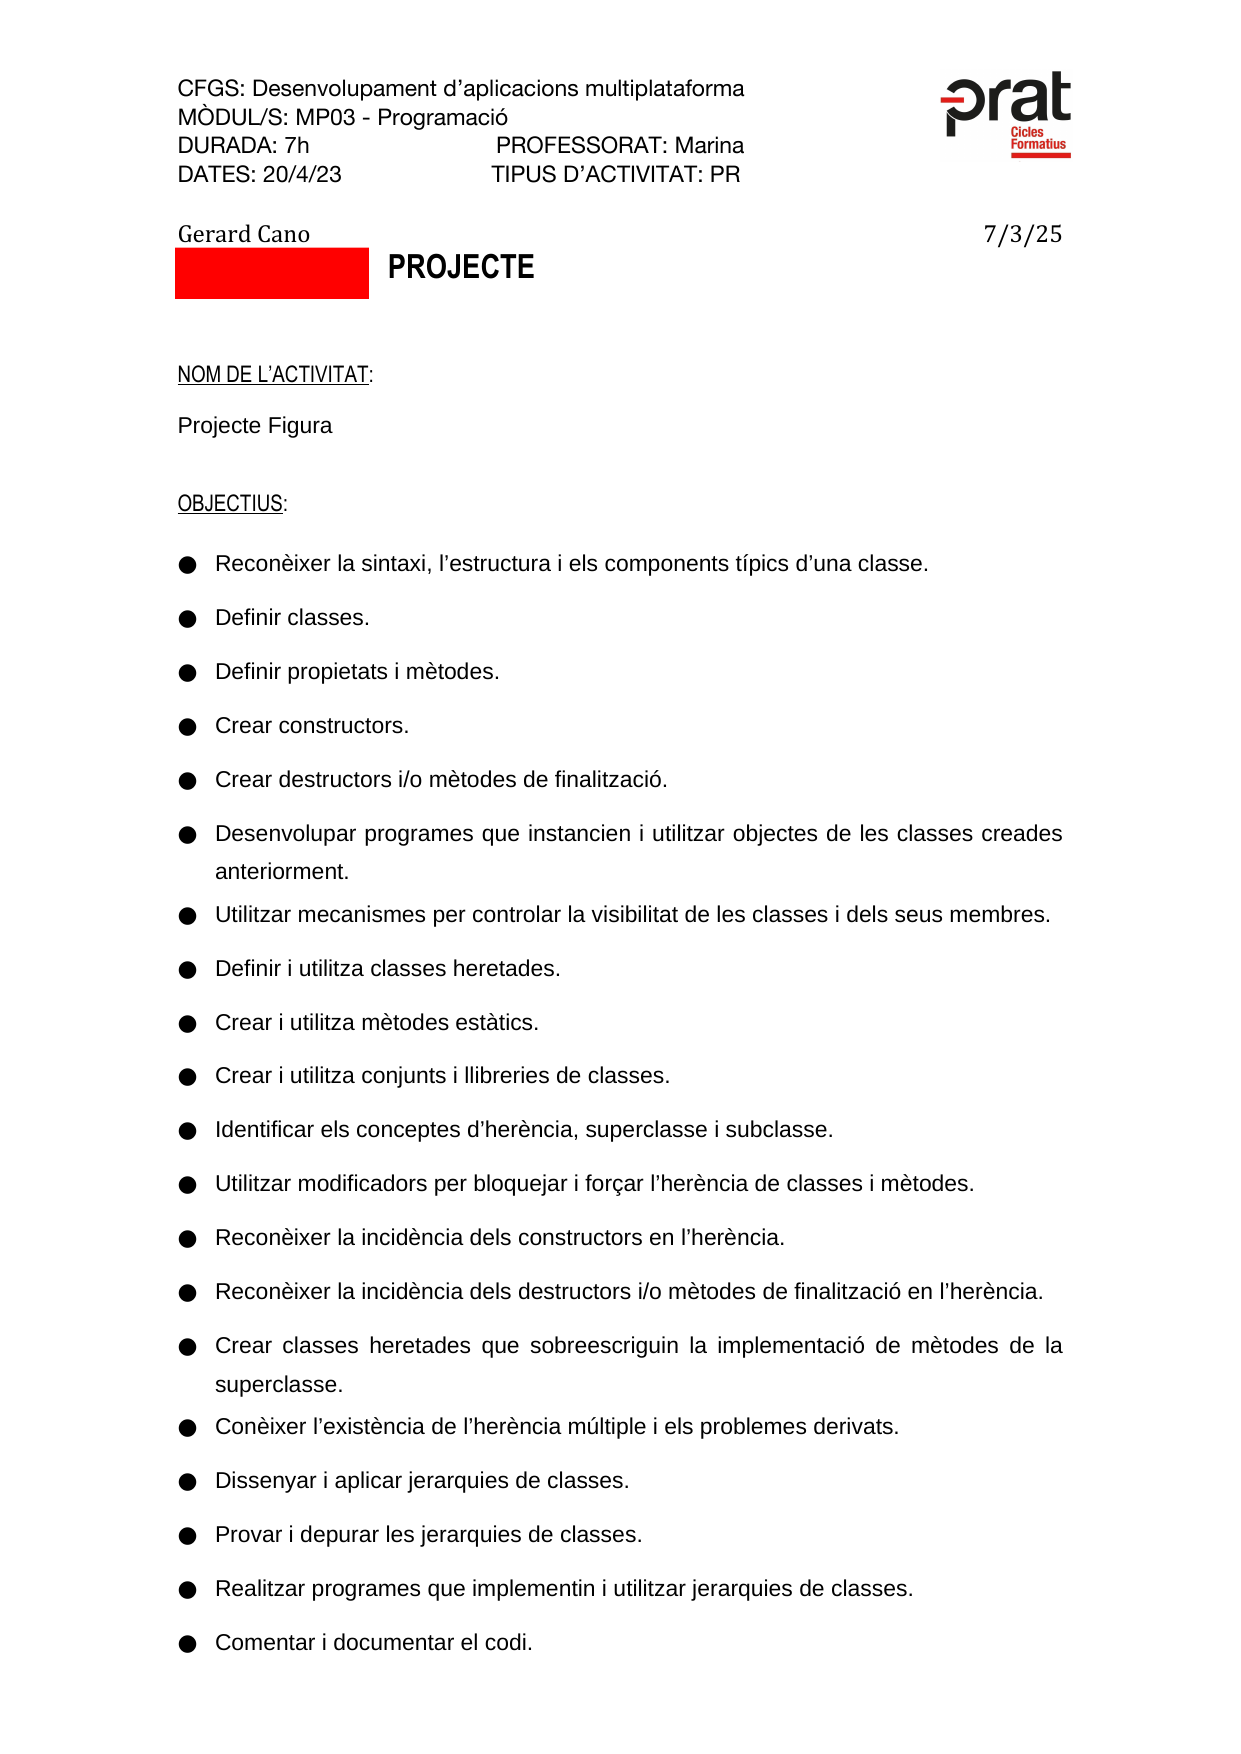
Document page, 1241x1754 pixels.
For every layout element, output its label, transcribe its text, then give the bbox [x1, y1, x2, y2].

text Projecte Figura [177, 408, 1067, 443]
list Utilitzar mecanismes per controlar la visibilitat de les classes i dels seus membres. [177, 888, 1063, 935]
list Definir i utilitza classes heretades. [177, 942, 1063, 989]
list Crear constructors. [177, 699, 1063, 746]
picture [939, 69, 1073, 162]
list Crear classes heretades que sobreescriguin la implementació de mètodes de la superclasse. [177, 1320, 1063, 1397]
list Reconèixer la incidència dels constructors en l’herència. [177, 1212, 1063, 1259]
list Dissenyar i aplicar jerarquies de classes. [177, 1455, 1063, 1502]
list Definir classes. [177, 591, 1063, 638]
list Reconèixer la incidència dels destructors i/o mètodes de finalització en l’herència. [177, 1266, 1063, 1313]
text NOM DE L’ACTIVITAT: [177, 361, 1063, 387]
list Realitzar programes que implementin i utilitzar jerarquies de classes. [177, 1563, 1063, 1610]
list Provar i depurar les jerarquies de classes. [177, 1509, 1063, 1556]
list Definir propietats i mètodes. [177, 645, 1063, 692]
text OBJECTIUS: [177, 490, 1063, 516]
list Conèixer l’existència de l’herència múltiple i els problemes derivats. [177, 1401, 1063, 1448]
list Desenvolupar programes que instancien i utilitzar objectes de les classes creades anteriorment. [177, 807, 1063, 884]
list Crear i utilitza conjunts i llibreries de classes. [177, 1050, 1063, 1097]
list Reconèixer la sintaxi, l’estructura i els components típics d’una classe. [177, 537, 1063, 584]
list Crear i utilitza mètodes estàtics. [177, 996, 1063, 1043]
list Utilitzar modificadors per bloquejar i forçar l’herència de classes i mètodes. [177, 1158, 1063, 1205]
list Comentar i documentar el codi. [177, 1617, 1063, 1664]
text PROJECTE [369, 248, 1063, 286]
list Crear destructors i/o mètodes de finalització. [177, 753, 1063, 800]
list Identificar els conceptes d’herència, superclasse i subclasse. [177, 1104, 1063, 1151]
